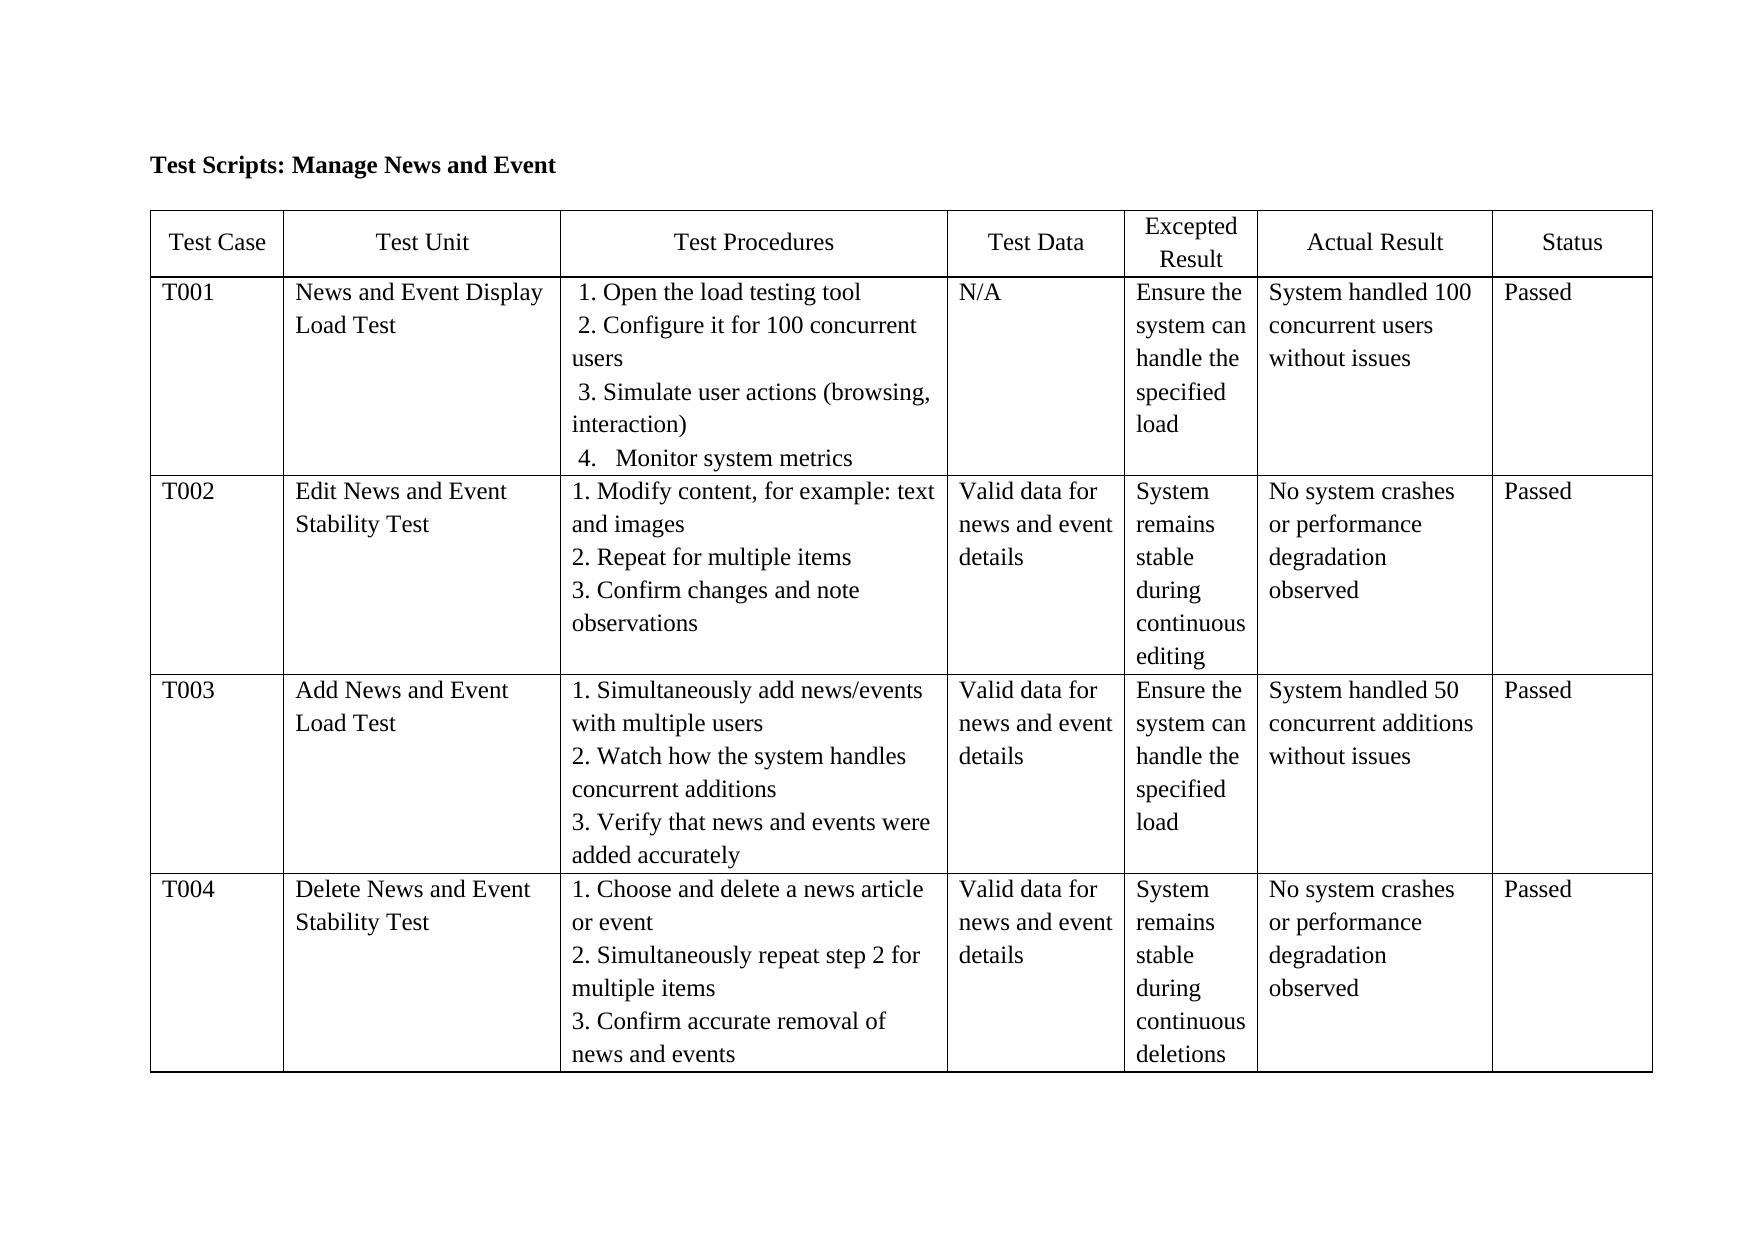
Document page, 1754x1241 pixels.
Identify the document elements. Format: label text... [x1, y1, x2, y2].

table_header Test Procedures [561, 211, 947, 276]
table_header Test Data [948, 211, 1124, 276]
table_cell System handled 50 concurrent additions without issues [1258, 675, 1492, 873]
table_cell 1. Open the load testing tool 2. Configure it for 100 concurrent users 3. Simulate user actions (browsing, interaction) Monitor system metrics [561, 278, 947, 475]
table_cell Passed [1493, 476, 1652, 674]
table_cell Ensure the system can handle the specified load [1125, 278, 1257, 475]
table_cell Passed [1493, 278, 1652, 475]
table_cell System remains stable during continuous editing [1125, 476, 1257, 674]
table_cell Valid data for news and event details [948, 675, 1124, 873]
table_header Test Case [151, 211, 283, 276]
text Test Scripts: Manage News and Event [150, 150, 1604, 179]
table_cell T004 [151, 874, 283, 1071]
table_cell 1. Choose and delete a news article or event 2. Simultaneously repeat step 2 for multiple items 3. Confirm accurate removal of news and events [561, 874, 947, 1071]
table_cell Ensure the system can handle the specified load [1125, 675, 1257, 873]
table_cell T003 [151, 675, 283, 873]
table_cell Passed [1493, 874, 1652, 1071]
table_header Actual Result [1258, 211, 1492, 276]
table_cell 1. Simultaneously add news/events with multiple users 2. Watch how the system handles concurrent additions 3. Verify that news and events were added accurately [561, 675, 947, 873]
table_cell No system crashes or performance degradation observed [1258, 476, 1492, 674]
table_cell Edit News and Event Stability Test [284, 476, 560, 674]
table_header Test Unit [284, 211, 560, 276]
table_cell Add News and Event Load Test [284, 675, 560, 873]
table_header Excepted Result [1125, 211, 1257, 276]
table_cell 1. Modify content, for example: text and images 2. Repeat for multiple items 3. Confirm changes and note observations [561, 476, 947, 674]
table_cell Valid data for news and event details [948, 874, 1124, 1071]
table_header Status [1493, 211, 1652, 276]
table_cell Valid data for news and event details [948, 476, 1124, 674]
table_cell N/A [948, 278, 1124, 475]
table_cell News and Event Display Load Test [284, 278, 560, 475]
table_cell Passed [1493, 675, 1652, 873]
table_cell T002 [151, 476, 283, 674]
table_cell No system crashes or performance degradation observed [1258, 874, 1492, 1071]
table_cell T001 [151, 278, 283, 475]
table_cell System handled 100 concurrent users without issues [1258, 278, 1492, 475]
table_cell Delete News and Event Stability Test [284, 874, 560, 1071]
table_cell System remains stable during continuous deletions [1125, 874, 1257, 1071]
